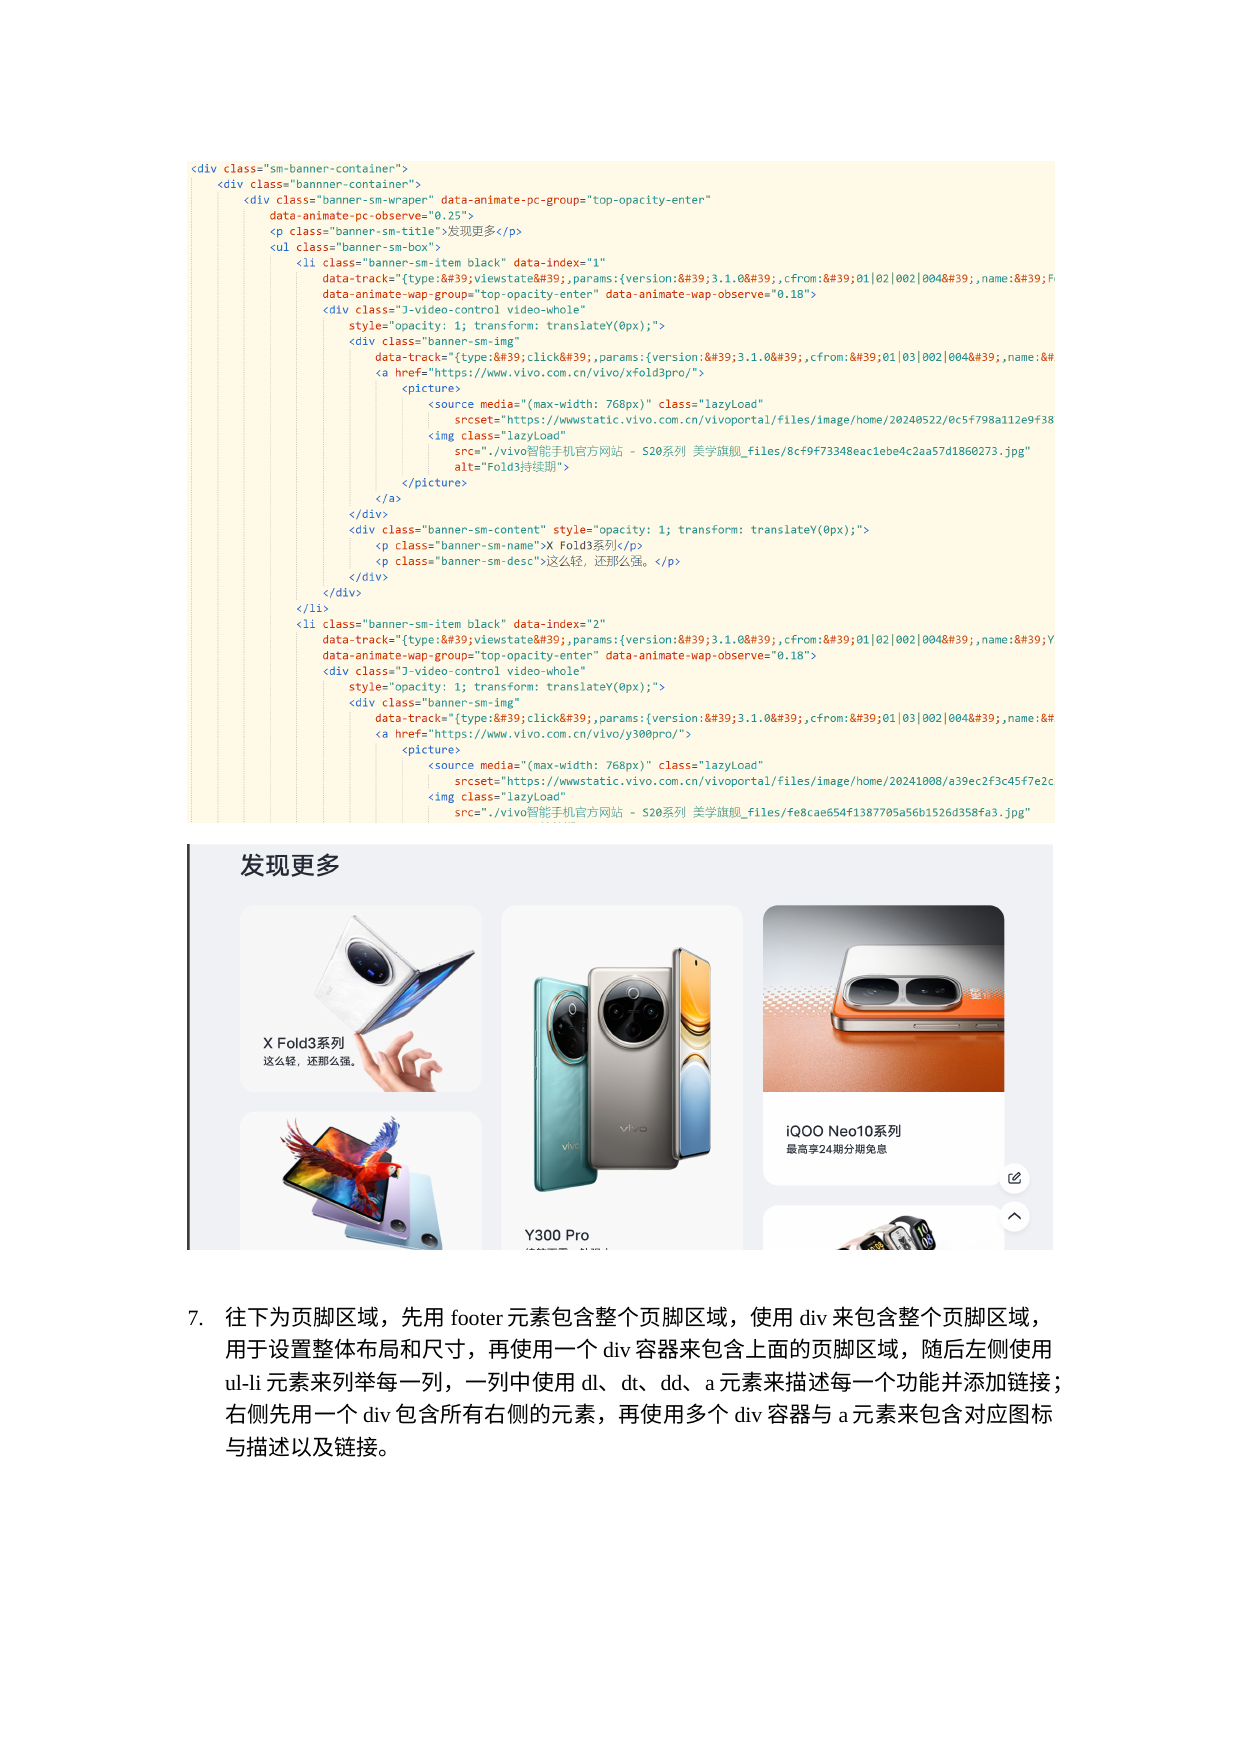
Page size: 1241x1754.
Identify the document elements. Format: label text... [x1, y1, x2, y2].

picture [187, 844, 1053, 1250]
picture [187, 161, 1055, 823]
list 往下为页脚区域，先用footer元素包含整个页脚区域，使用div来包含整个页脚区域，用于设置整体布局和尺寸，再使用一个div容器来包含上面的页脚区域，随后左侧使用ul-li元素来列举每一列，一列中使用dl、dt、dd、a元素来描述每一个功能并添加链接；右侧先用一个div包含所有右侧的元素，再使用多个div容器与a元素来包含对应图标与描述以及链接。 [187, 1299, 1053, 1462]
